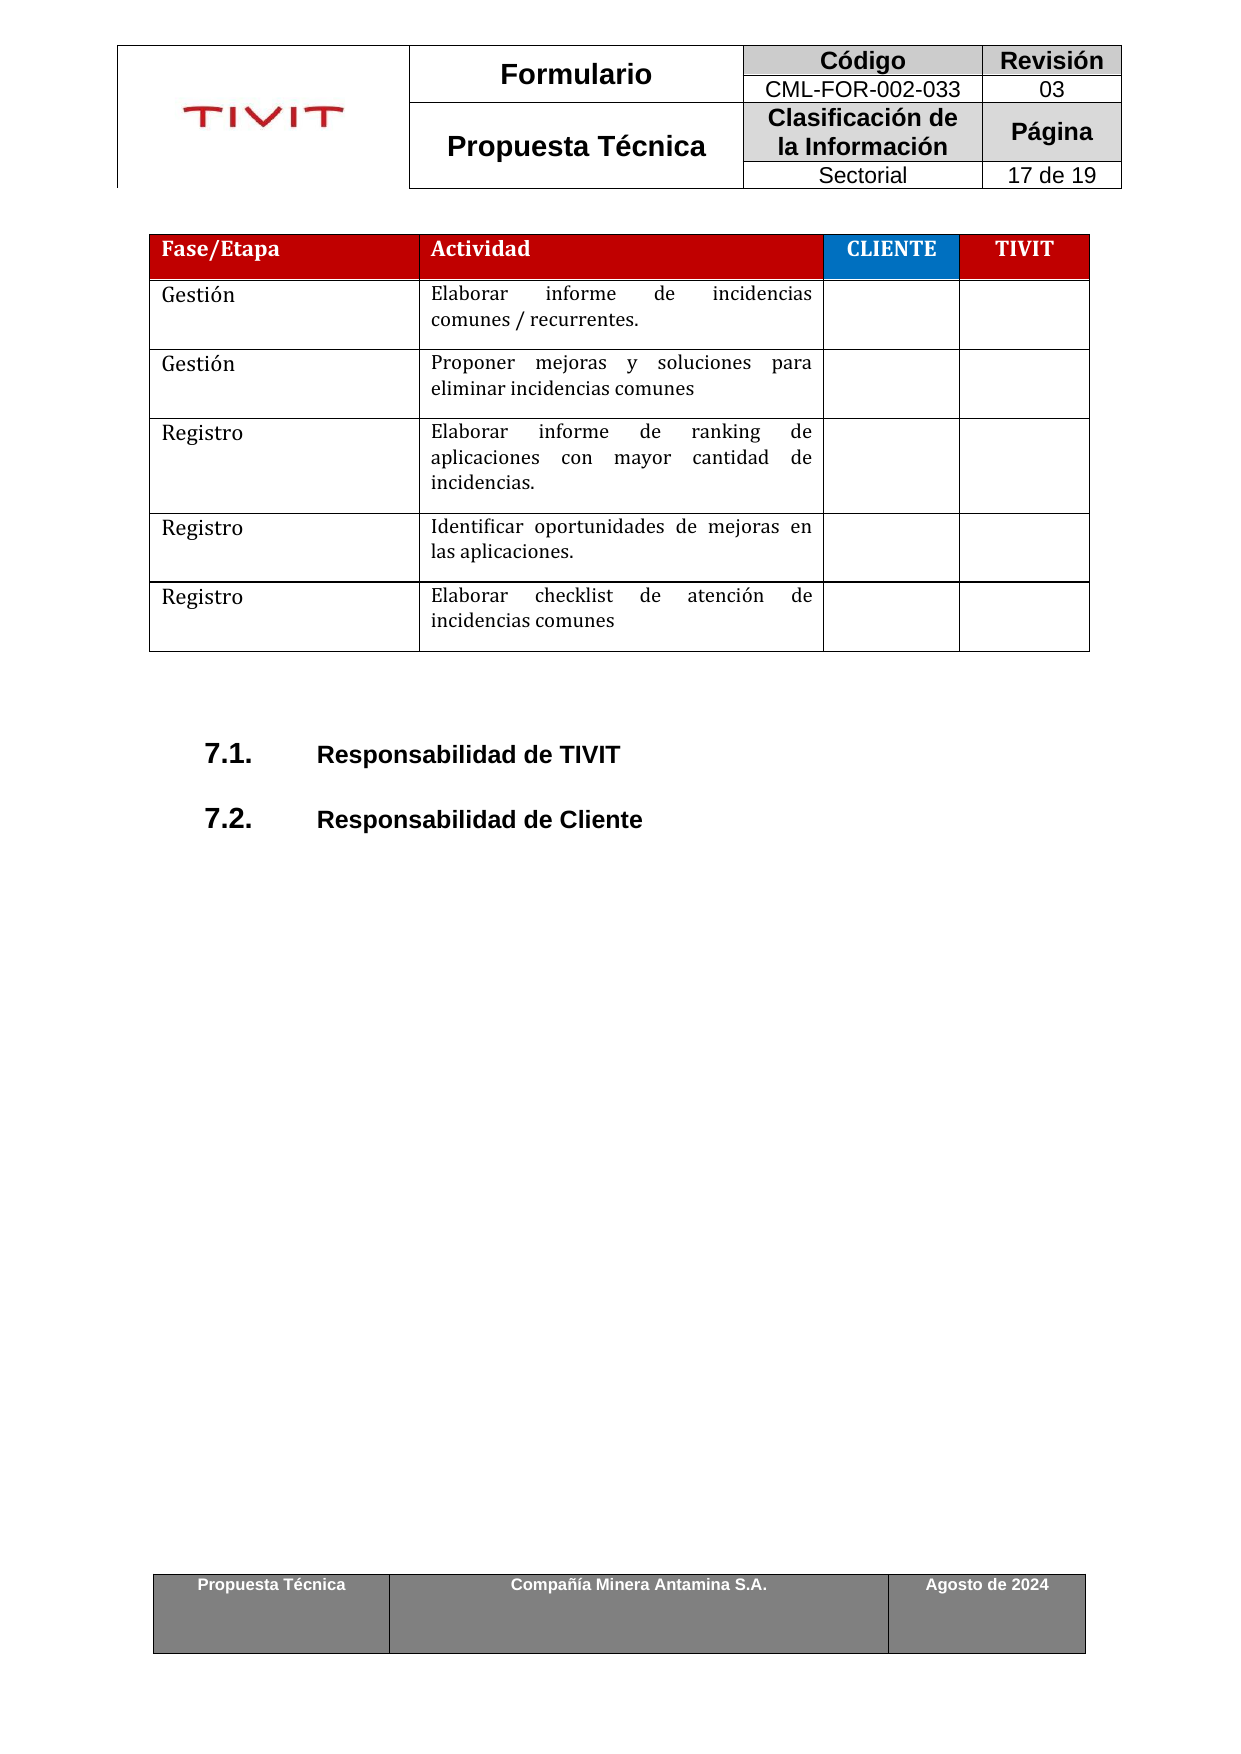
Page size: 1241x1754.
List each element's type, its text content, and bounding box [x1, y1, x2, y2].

table_cell Registro [150, 419, 419, 512]
table_cell Registro [150, 583, 419, 651]
table_cell Registro [150, 514, 419, 581]
table_cell [824, 419, 959, 512]
picture [150, 60, 376, 174]
table_cell [824, 514, 959, 581]
table_header Fase/Etapa [150, 235, 419, 279]
list Responsabilidad de TIVIT [204, 736, 1072, 770]
table_cell [960, 514, 1089, 581]
table_cell Elaborar informe de incidencias comunes / recurrentes. [420, 281, 823, 349]
table_cell [960, 583, 1089, 651]
table_cell [824, 583, 959, 651]
table_cell [824, 350, 959, 418]
table_cell [960, 350, 1089, 418]
table_cell Gestión [150, 350, 419, 418]
table_cell Identificar oportunidades de mejoras en las aplicaciones. [420, 514, 823, 581]
table_header CLIENTE [824, 235, 959, 279]
table_cell [824, 281, 959, 349]
table_cell Proponer mejoras y soluciones para eliminar incidencias comunes [420, 350, 823, 418]
table_header Actividad [420, 235, 823, 279]
table_cell Gestión [150, 281, 419, 349]
list Responsabilidad de Cliente [204, 801, 1072, 835]
table_header TIVIT [960, 235, 1089, 279]
table_cell [960, 281, 1089, 349]
table_cell Elaborar informe de ranking de aplicaciones con mayor cantidad de incidencias. [420, 419, 823, 512]
table_cell Elaborar checklist de atención de incidencias comunes [420, 583, 823, 651]
table_cell [960, 419, 1089, 512]
